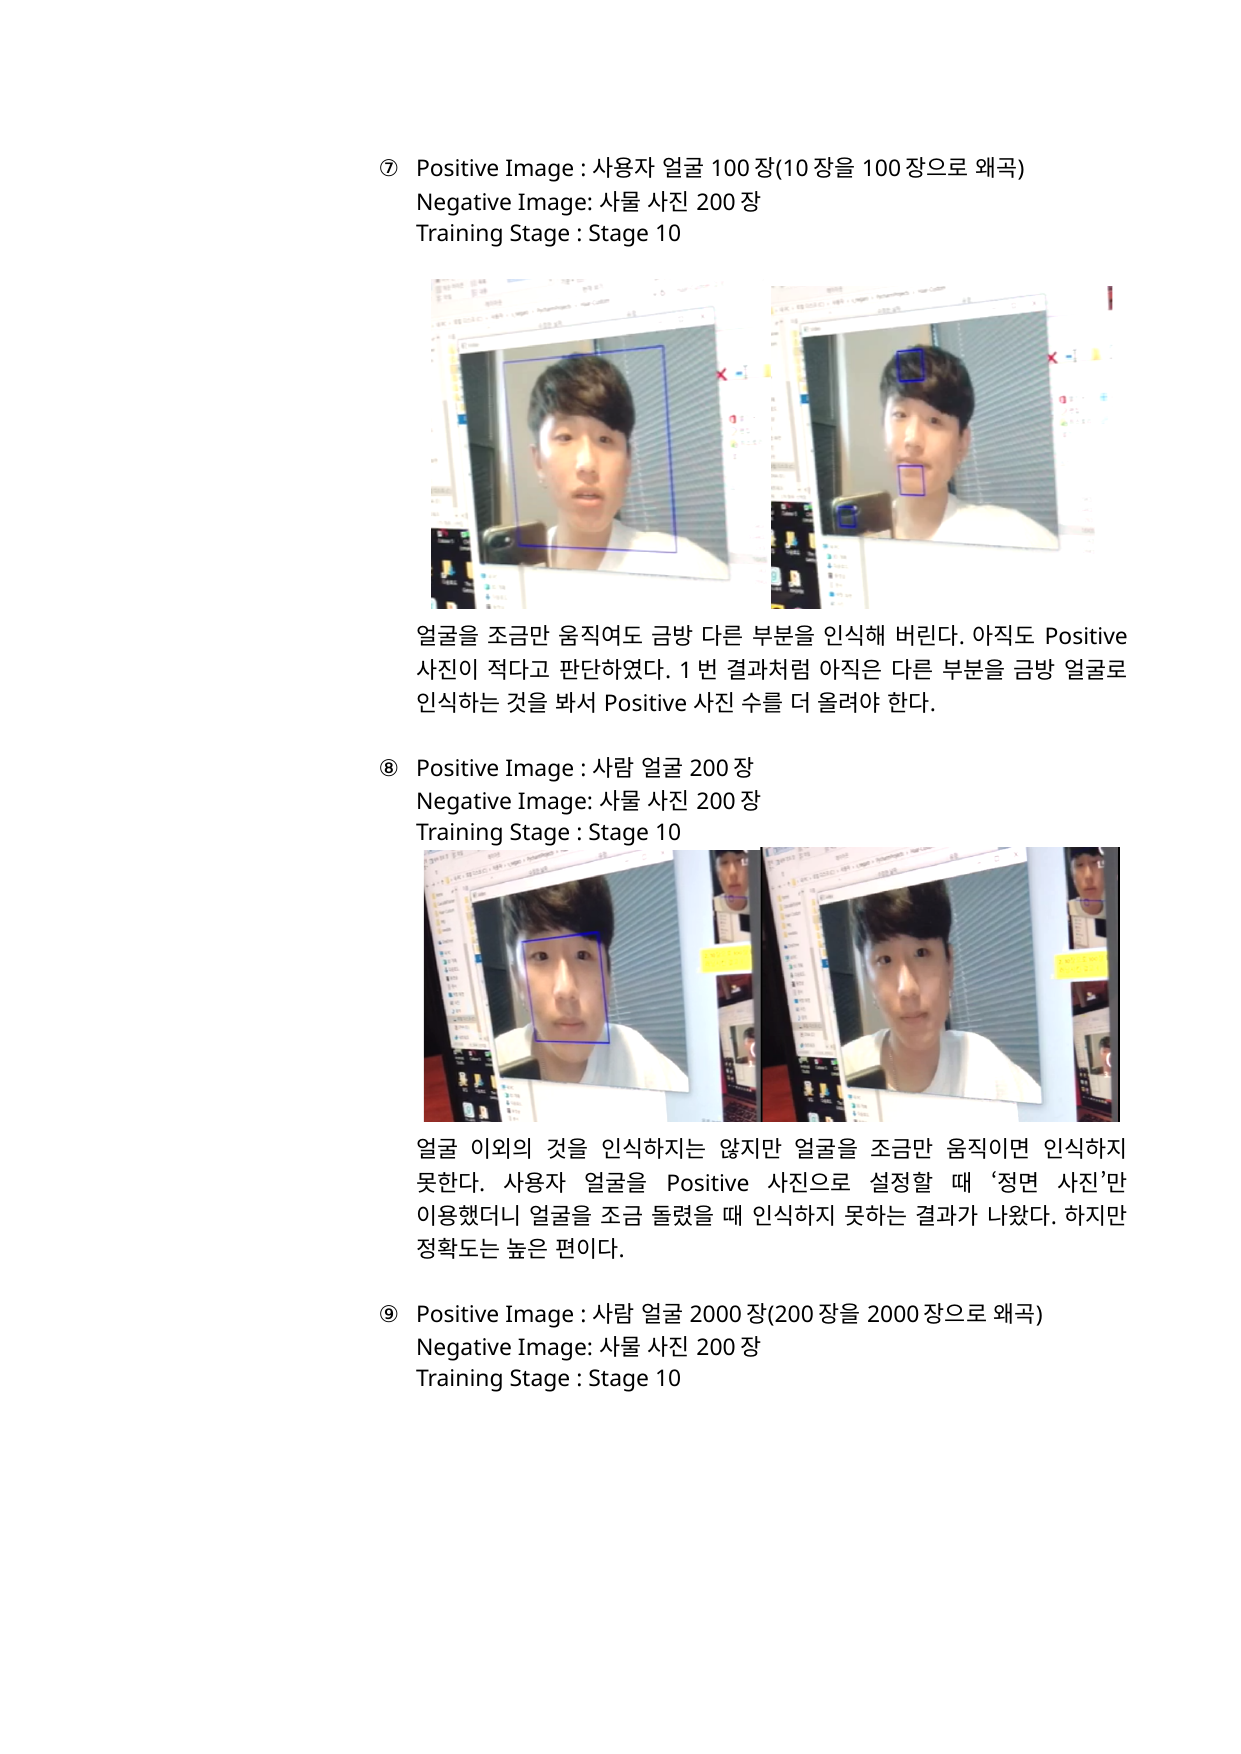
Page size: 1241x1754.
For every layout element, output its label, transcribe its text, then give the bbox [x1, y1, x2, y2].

list Training Stage : Stage 10 [416, 217, 1128, 248]
list 얼굴을 조금만 움직여도 금방 다른 부분을 인식해 버린다. 아직도 Positive 사진이 적다고 판단하였다. 1번 결과처럼 아직은 다른 부분을 금방 얼굴로 인식하는 것을 봐서 Positive 사진 수를 더 올려야 한다. [416, 618, 1128, 718]
list Positive Image : 사람 얼굴 2000장(200장을 2000장으로 왜곡) [378, 1296, 1128, 1329]
list Negative Image: 사물 사진 200장 [416, 1329, 1128, 1362]
list Training Stage : Stage 10 [416, 816, 1128, 847]
picture [423, 847, 1120, 1122]
list 얼굴 이외의 것을 인식하지는 않지만 얼굴을 조금만 움직이면 인식하지 못한다. 사용자 얼굴을 Positive 사진으로 설정할 때 ‘정면 사진’만 이용했더니 얼굴을 조금 돌렸을 때 인식하지 못하는 결과가 나왔다. 하지만 정확도는 높은 편이다. [416, 1131, 1128, 1264]
list Negative Image: 사물 사진 200장 [416, 183, 1128, 217]
list Positive Image : 사용자 얼굴 100장(10장을 100장으로 왜곡) [378, 150, 1128, 183]
picture [431, 279, 1113, 609]
list Training Stage : Stage 10 [416, 1362, 1128, 1394]
list Positive Image : 사람 얼굴 200장 [378, 749, 1128, 783]
list Negative Image: 사물 사진 200장 [416, 783, 1128, 816]
